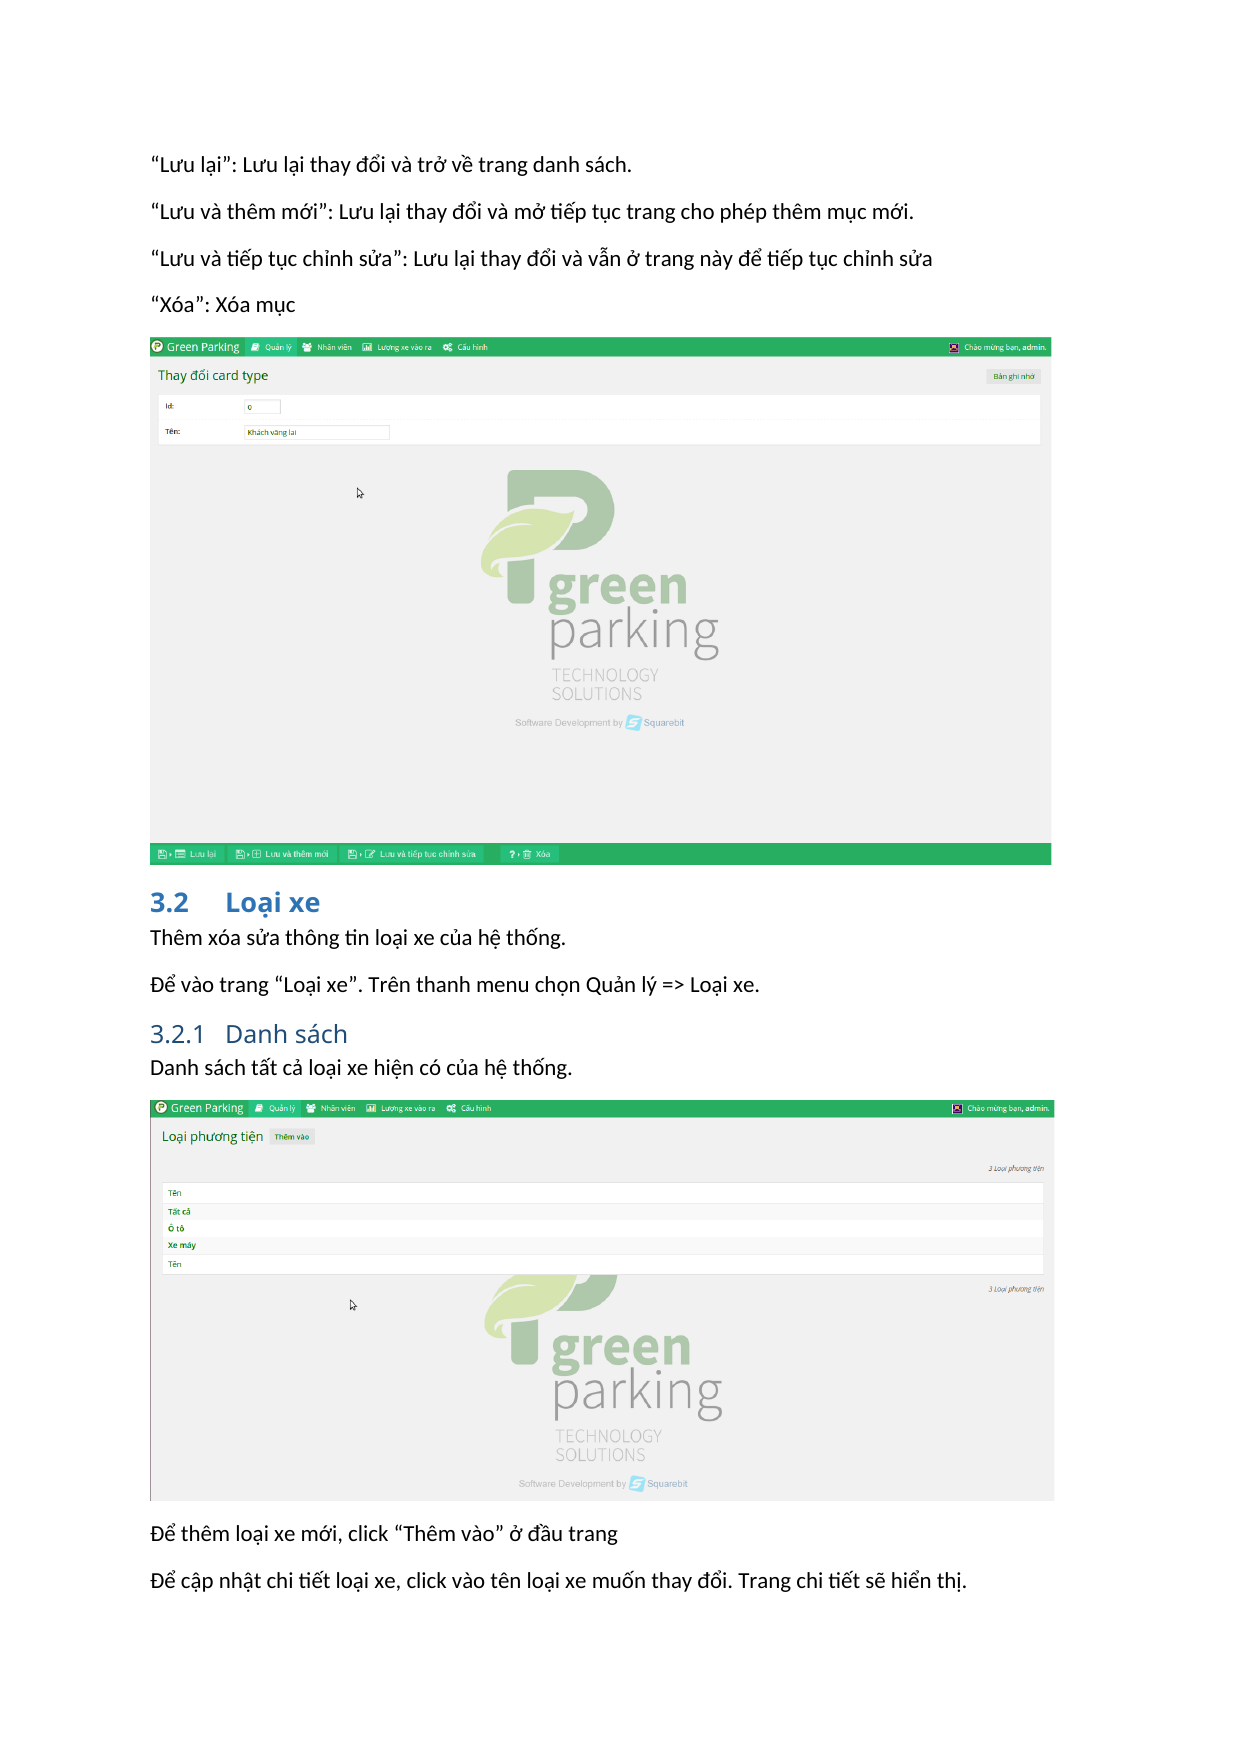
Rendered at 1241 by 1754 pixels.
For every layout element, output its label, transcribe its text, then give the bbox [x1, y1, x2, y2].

text “Lưu lại”: Lưu lại thay đổi và trở về trang danh sách. [150, 150, 1090, 178]
subtitle Danh sách [150, 1017, 1090, 1051]
text “Xóa”: Xóa mục [150, 291, 1090, 319]
text Để vào trang “Loại xe”. Trên thanh menu chọn Quản lý => Loại xe. [150, 970, 1090, 998]
text Danh sách tất cả loại xe hiện có của hệ thống. [150, 1053, 1090, 1081]
text Thêm xóa sửa thông tin loại xe của hệ thống. [150, 923, 1090, 951]
picture [150, 1100, 1055, 1501]
text “Lưu và tiếp tục chỉnh sửa”: Lưu lại thay đổi và vẫn ở trang này để tiếp tục chỉnh sửa [150, 244, 1090, 272]
text “Lưu và thêm mới”: Lưu lại thay đổi và mở tiếp tục trang cho phép thêm mục mới. [150, 197, 1090, 225]
subtitle Loại xe [150, 883, 1090, 920]
picture [150, 337, 1052, 865]
text Để cập nhật chi tiết loại xe, click vào tên loại xe muốn thay đổi. Trang chi tiết sẽ hiển thị. [150, 1566, 1090, 1594]
text Để thêm loại xe mới, click “Thêm vào” ở đầu trang [150, 1519, 1090, 1547]
